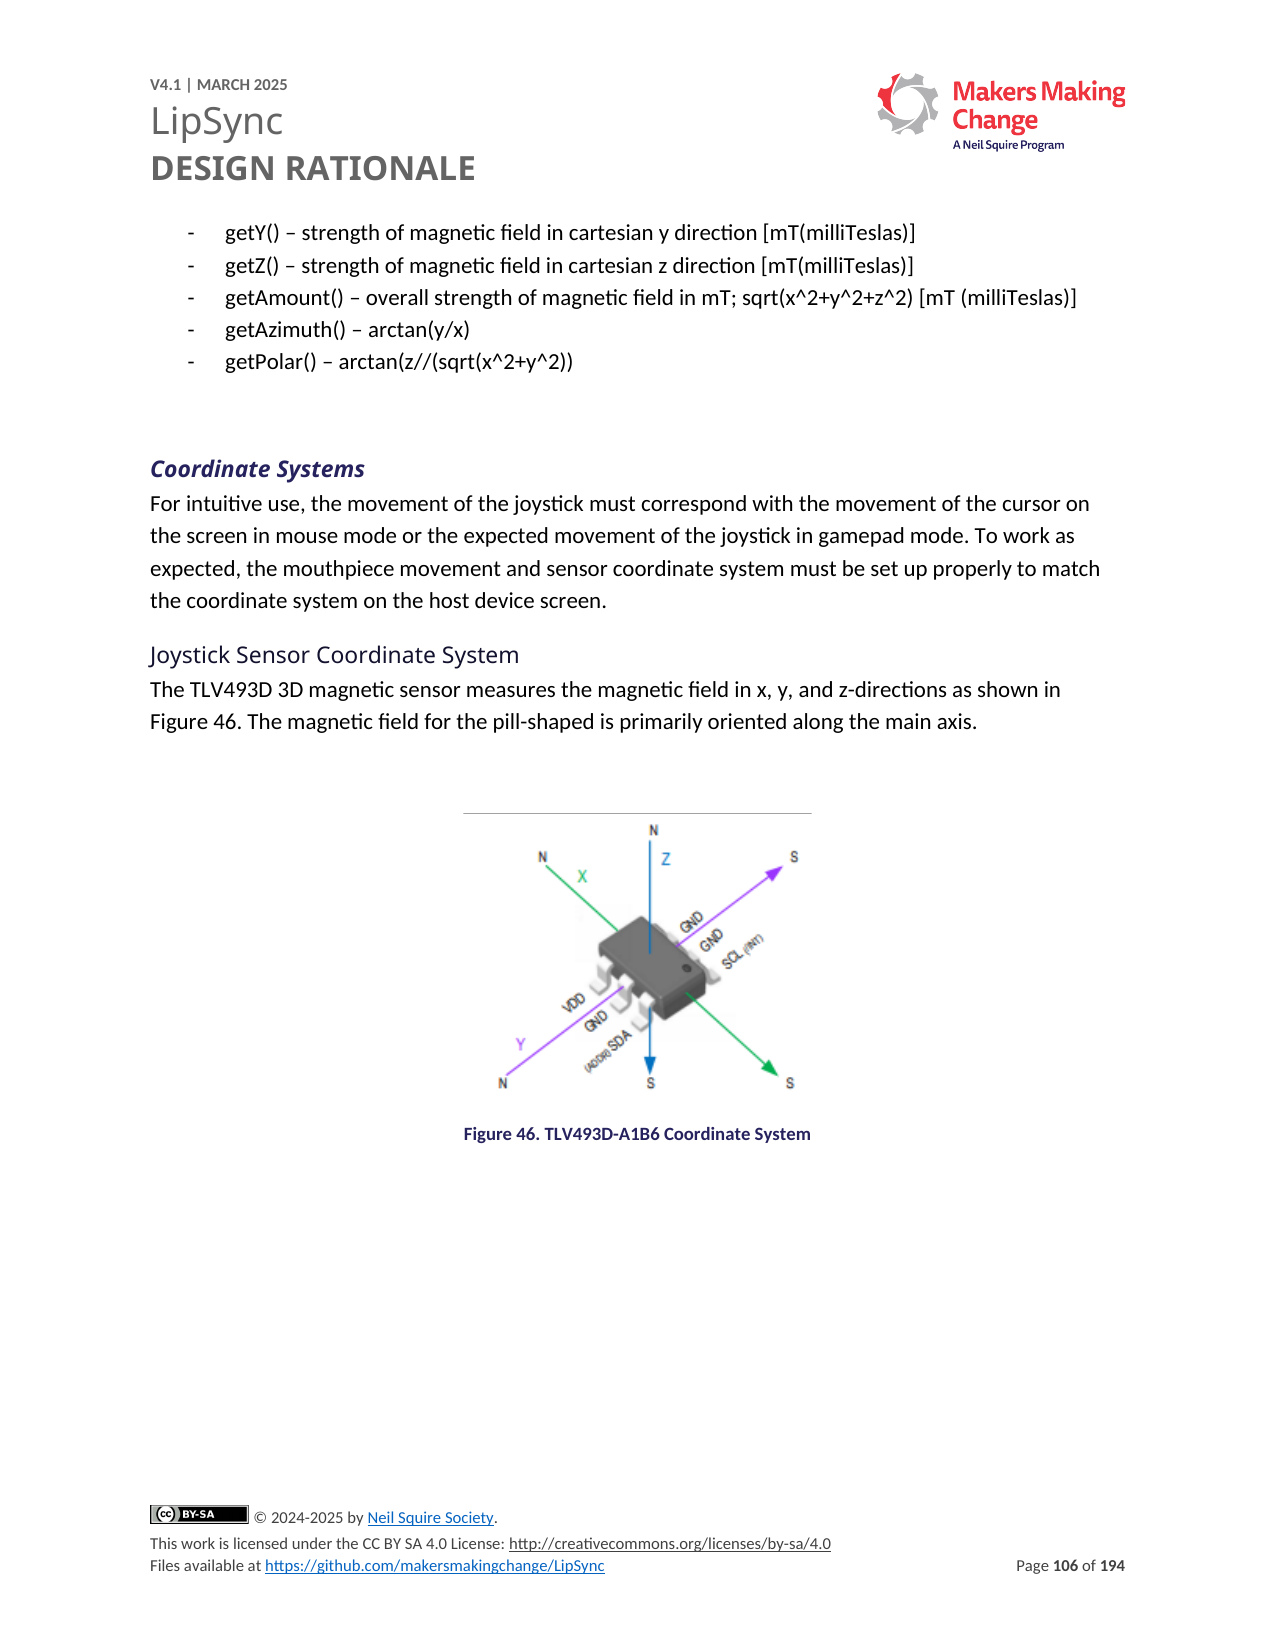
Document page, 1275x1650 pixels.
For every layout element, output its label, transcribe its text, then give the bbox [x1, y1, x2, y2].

list getZ() – strength of magnetic field in cartesian z direction [mT(milliTeslas)] [187, 251, 1125, 279]
text The TLV493D 3D magnetic sensor measures the magnetic field in x, y, and z-directions as shown in Figure 46. The magnetic field for the pill-shaped is primarily oriented along the main axis. [150, 675, 1125, 735]
picture [877, 73, 1125, 152]
subtitle Coordinate Systems [150, 453, 1125, 484]
picture [150, 1505, 249, 1524]
picture [463, 813, 812, 1098]
list getAzimuth() – arctan(y/x) [187, 315, 1125, 343]
list getPolar() – arctan(z//(sqrt(x^2+y^2)) [187, 347, 1125, 375]
subtitle Joystick Sensor Coordinate System [150, 639, 1125, 670]
list getY() – strength of magnetic field in cartesian y direction [mT(milliTeslas)] [187, 218, 1125, 247]
list getAmount() – overall strength of magnetic field in mT; sqrt(x^2+y^2+z^2) [mT (milliTeslas)] [187, 283, 1125, 311]
text For intuitive use, the movement of the joystick must correspond with the movement of the cursor on the screen in mouse mode or the expected movement of the joystick in gamepad mode. To work as expected, the mouthpiece movement and sensor coordinate system must be set up properly to match the coordinate system on the host device screen. [150, 489, 1125, 614]
